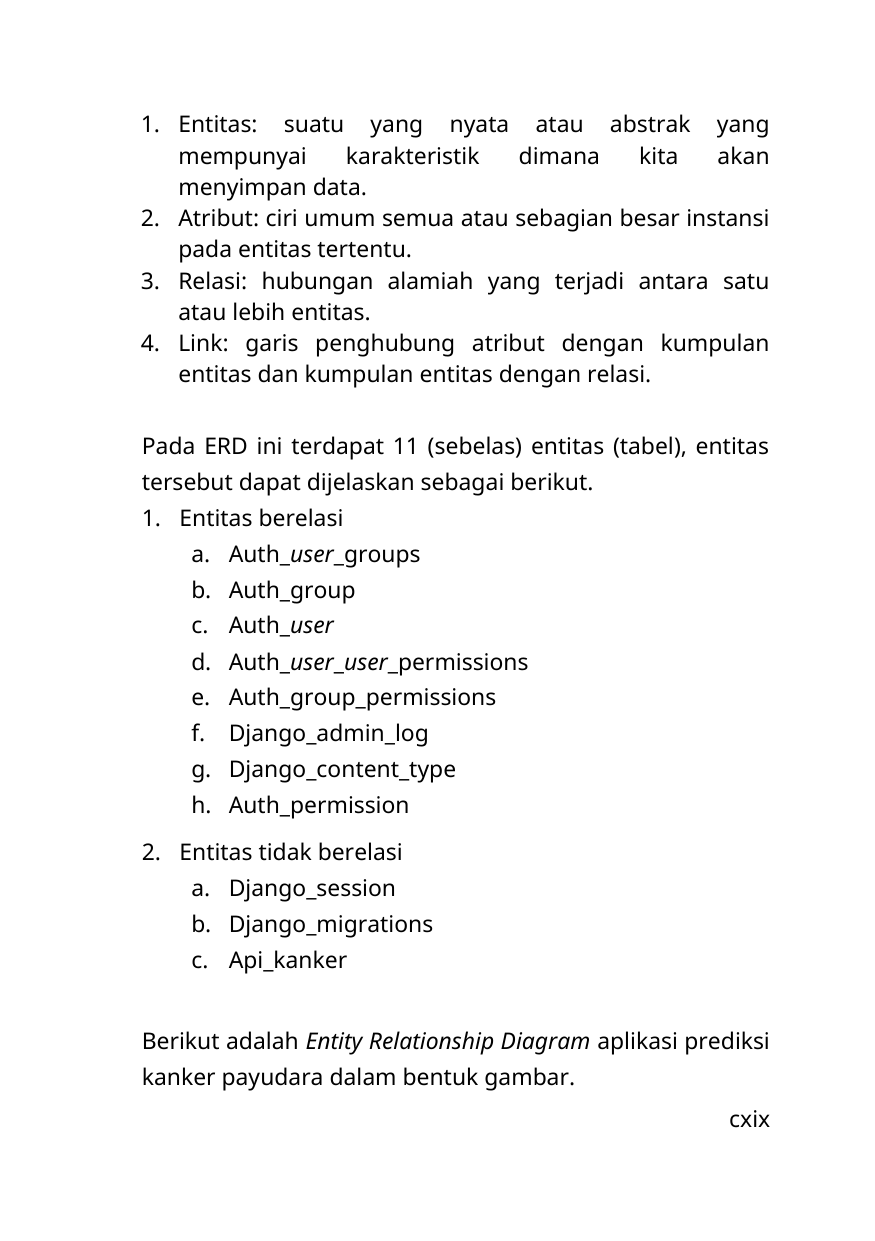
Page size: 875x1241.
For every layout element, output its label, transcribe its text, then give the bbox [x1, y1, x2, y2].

list Entitas tidak berelasi [142, 836, 770, 867]
list Relasi: hubungan alamiah yang terjadi antara satu atau lebih entitas. [141, 264, 770, 327]
list Auth_user_user_permissions [191, 645, 770, 677]
list Auth_permission [191, 789, 770, 820]
list Entitas berelasi [142, 502, 770, 533]
list Django_migrations [191, 908, 770, 939]
list Auth_group [191, 573, 770, 605]
list Auth_group_permissions [191, 681, 770, 713]
list Django_session [191, 872, 770, 903]
list Entitas: suatu yang nyata atau abstrak yang mempunyai karakteristik dimana kita akan menyimpan data. [141, 108, 770, 202]
list Auth_user_groups [191, 538, 770, 569]
list Django_content_type [191, 753, 770, 784]
list Api_kanker [191, 944, 770, 975]
list Atribut: ciri umum semua atau sebagian besar instansi pada entitas tertentu. [141, 202, 770, 264]
list Link: garis penghubung atribut dengan kumpulan entitas dan kumpulan entitas dengan relasi. [141, 327, 770, 389]
list Berikut adalah Entity Relationship Diagram aplikasi prediksi kanker payudara dalam bentuk gambar. [142, 1025, 770, 1092]
list Django_admin_log [191, 717, 770, 748]
list Pada ERD ini terdapat 11 (sebelas) entitas (tabel), entitas tersebut dapat dijelaskan sebagai berikut. [142, 430, 770, 497]
list Auth_user [191, 609, 770, 641]
